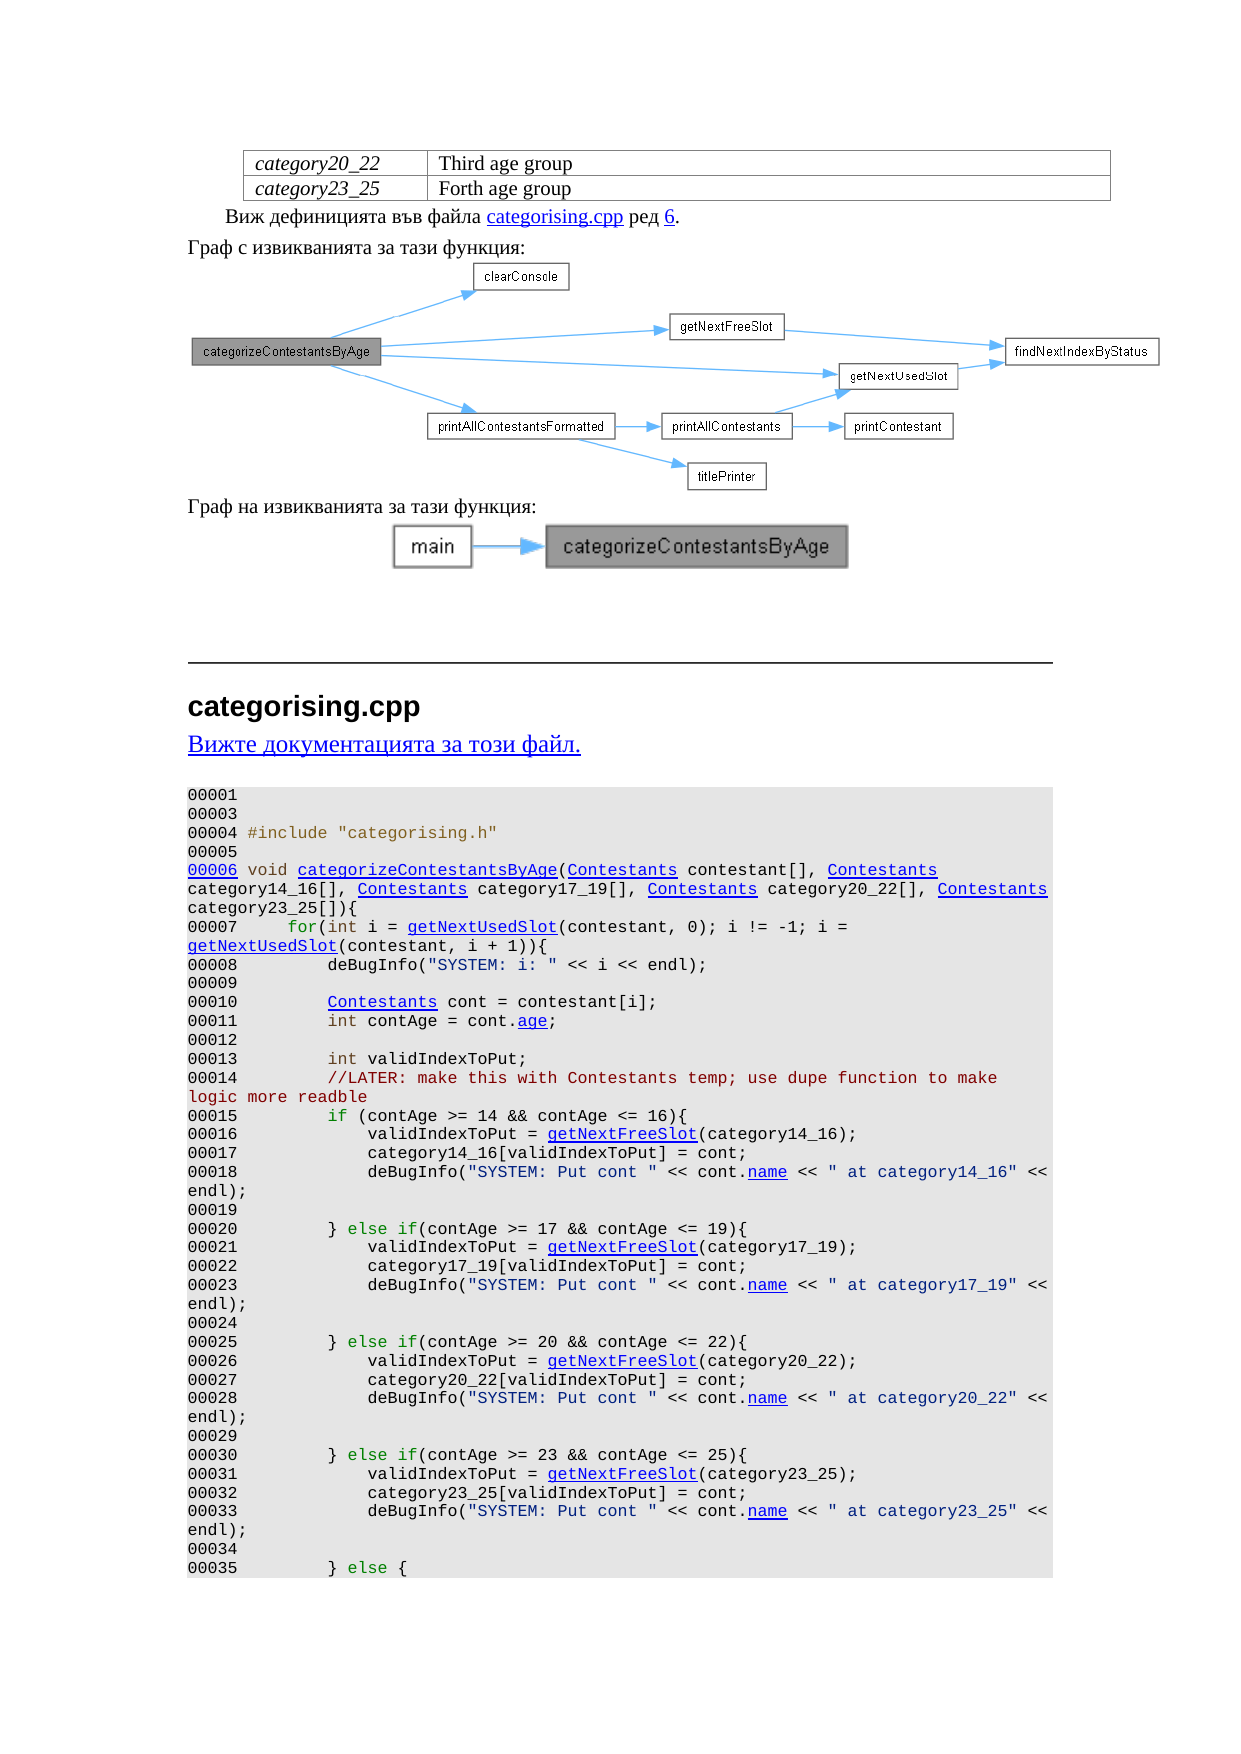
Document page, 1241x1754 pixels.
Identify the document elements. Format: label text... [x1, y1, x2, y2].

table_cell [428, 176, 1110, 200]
text 00021 validIndexToPut = getNextFreeSlot(category17_19); [187, 1239, 1053, 1258]
text Граф на извикванията за тази функция: [187, 494, 1053, 518]
text 00032 category23_25[validIndexToPut] = cont; [187, 1484, 1053, 1503]
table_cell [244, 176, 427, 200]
text 00033 deBugInfo("SYSTEM: Put cont " << cont.name << " at category23_25" << endl); [187, 1503, 1053, 1541]
text 00034 [187, 1541, 1053, 1559]
text 00018 deBugInfo("SYSTEM: Put cont " << cont.name << " at category14_16" << endl); [187, 1164, 1053, 1201]
text 00027 category20_22[validIndexToPut] = cont; [187, 1371, 1053, 1390]
text 00011 int contAge = cont.age; [187, 1013, 1053, 1032]
text 00012 [187, 1032, 1053, 1051]
text 00028 deBugInfo("SYSTEM: Put cont " << cont.name << " at category20_22" << endl); [187, 1390, 1053, 1428]
text 00035 } else { [187, 1559, 1053, 1578]
text Вижте документацията за този файл. [187, 729, 1053, 758]
text 00006 void categorizeContestantsByAge(Contestants contestant[], Contestants category14_16[], Contestants category17_19[], Contestants category20_22[], Contestants category23_25[]){ [187, 862, 1053, 918]
text 00013 int validIndexToPut; [187, 1051, 1053, 1069]
text 00008 deBugInfo("SYSTEM: i: " << i << endl); [187, 956, 1053, 975]
picture [187, 258, 1163, 494]
text 00025 } else if(contAge >= 20 && contAge <= 22){ [187, 1333, 1053, 1352]
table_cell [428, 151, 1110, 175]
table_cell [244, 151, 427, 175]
picture [386, 518, 855, 575]
text 00016 validIndexToPut = getNextFreeSlot(category14_16); [187, 1126, 1053, 1145]
text 00001 [187, 787, 1053, 805]
text 00015 if (contAge >= 14 && contAge <= 16){ [187, 1107, 1053, 1126]
text 00023 deBugInfo("SYSTEM: Put cont " << cont.name << " at category17_19" << endl); [187, 1277, 1053, 1314]
text 00014 //LATER: make this with Contestants temp; use dupe function to make logic more readble [187, 1069, 1053, 1107]
text 00031 validIndexToPut = getNextFreeSlot(category23_25); [187, 1465, 1053, 1484]
text 00020 } else if(contAge >= 17 && contAge <= 19){ [187, 1220, 1053, 1239]
subtitle categorising.cpp [187, 689, 1053, 723]
list Виж дефиницията във файла categorising.cpp ред 6. [225, 204, 1053, 228]
text 00005 [187, 843, 1053, 862]
text 00024 [187, 1314, 1053, 1333]
text 00029 [187, 1428, 1053, 1446]
text 00007 for(int i = getNextUsedSlot(contestant, 0); i != -1; i = getNextUsedSlot(contestant, i + 1)){ [187, 918, 1053, 956]
text 00003 [187, 805, 1053, 824]
text 00004 #include "categorising.h" [187, 824, 1053, 843]
text 00030 } else if(contAge >= 23 && contAge <= 25){ [187, 1446, 1053, 1465]
text 00010 Contestants cont = contestant[i]; [187, 994, 1053, 1013]
text 00009 [187, 975, 1053, 994]
text 00017 category14_16[validIndexToPut] = cont; [187, 1145, 1053, 1164]
text Граф с извикванията за тази функция: [187, 235, 1053, 258]
text 00022 category17_19[validIndexToPut] = cont; [187, 1258, 1053, 1277]
text 00026 validIndexToPut = getNextFreeSlot(category20_22); [187, 1352, 1053, 1371]
text 00019 [187, 1201, 1053, 1220]
